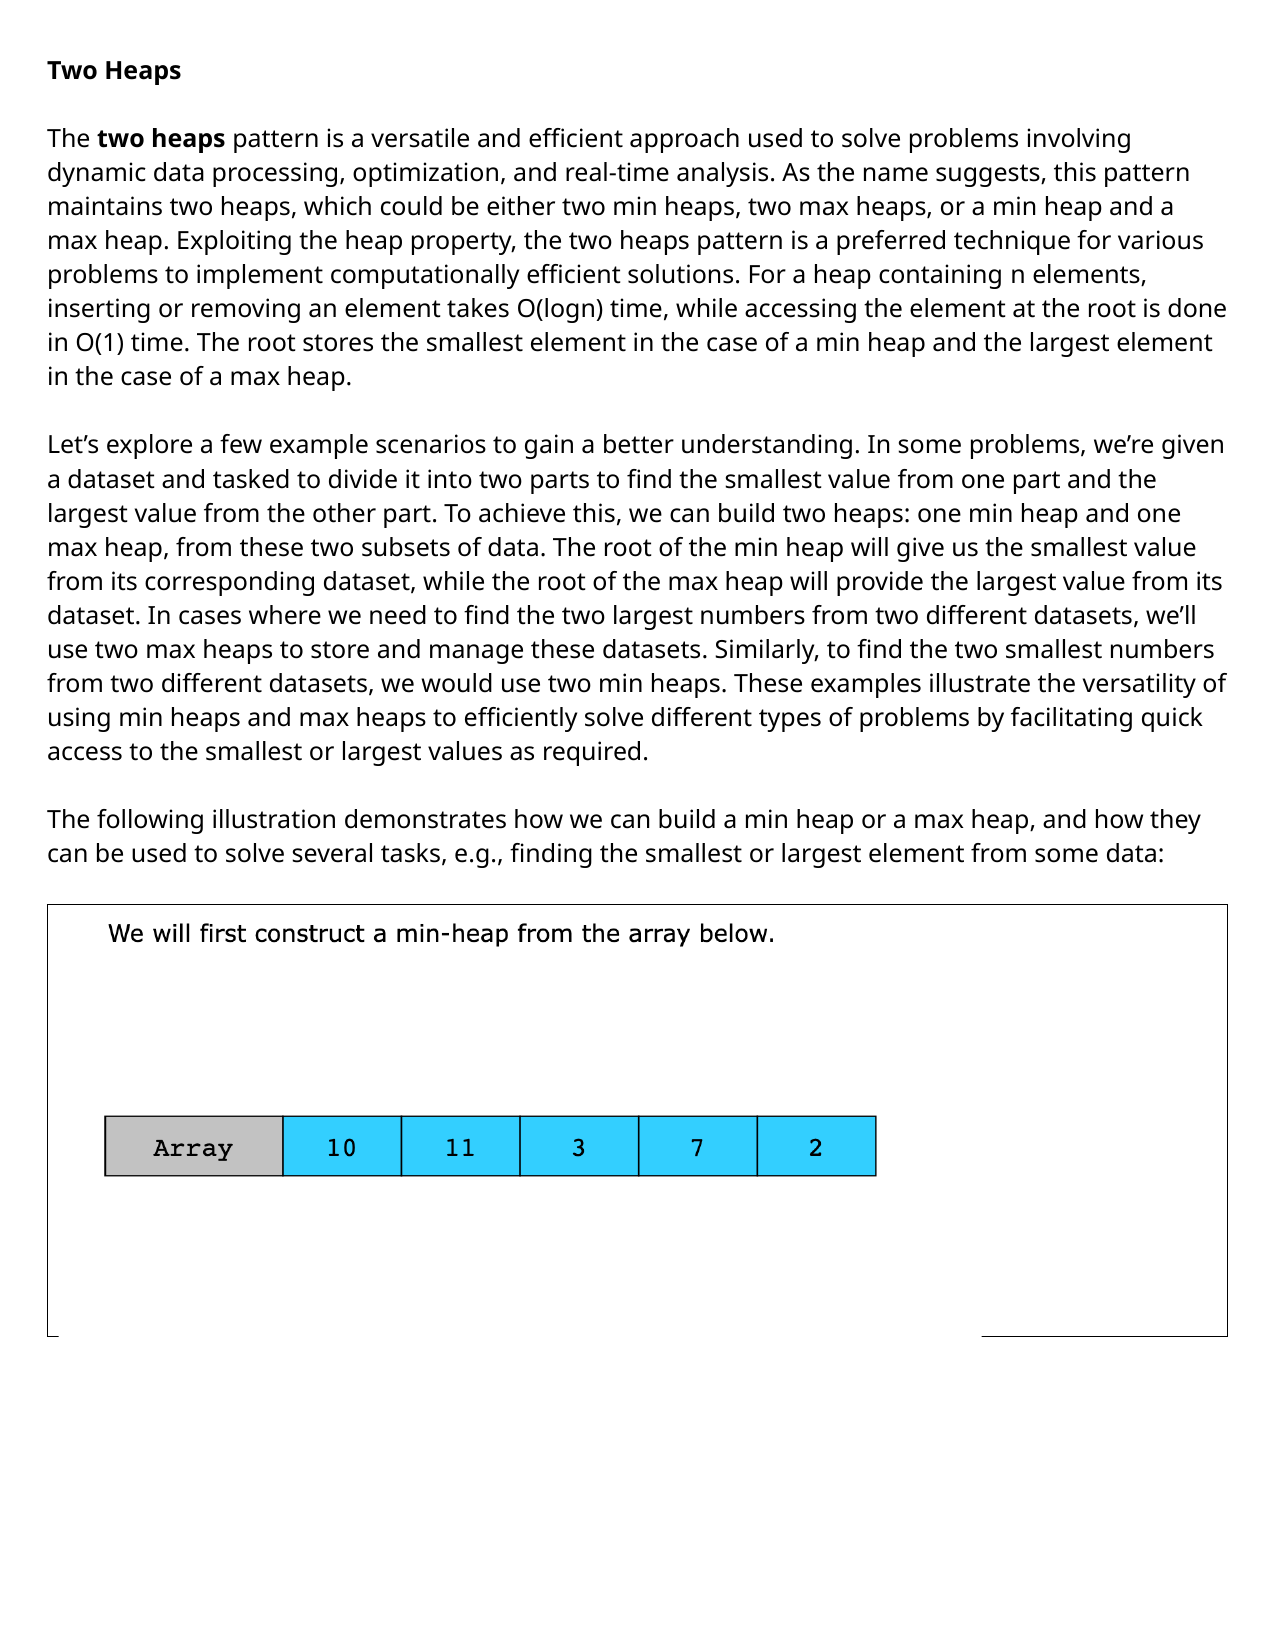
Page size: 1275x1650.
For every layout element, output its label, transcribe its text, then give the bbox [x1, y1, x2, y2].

picture [58, 905, 982, 1337]
text Let’s explore a few example scenarios to gain a better understanding. In some problems, we’re given a dataset and tasked to divide it into two parts to find the smallest value from one part and the largest value from the other part. To achieve this, we can build two heaps: one min heap and one max heap, from these two subsets of data. The root of the min heap will give us the smallest value from its corresponding dataset, while the root of the max heap will provide the largest value from its dataset. In cases where we need to find the two largest numbers from two different datasets, we’ll use two max heaps to store and manage these datasets. Similarly, to find the two smallest numbers from two different datasets, we would use two min heaps. These examples illustrate the versatility of using min heaps and max heaps to efficiently solve different types of problems by facilitating quick access to the smallest or largest values as required. [47, 427, 1228, 768]
text The two heaps pattern is a versatile and efficient approach used to solve problems involving dynamic data processing, optimization, and real-time analysis. As the name suggests, this pattern maintains two heaps, which could be either two min heaps, two max heaps, or a min heap and a max heap. Exploiting the heap property, the two heaps pattern is a preferred technique for various problems to implement computationally efficient solutions. For a heap containing n elements, inserting or removing an element takes O(logn) time, while accessing the element at the root is done in O(1) time. The root stores the smallest element in the case of a min heap and the largest element in the case of a max heap. [47, 121, 1228, 393]
text Two Heaps [47, 52, 1228, 87]
text The following illustration demonstrates how we can build a min heap or a max heap, and how they can be used to solve several tasks, e.g., finding the smallest or largest element from some data: [47, 802, 1228, 870]
table_header [982, 905, 1227, 1336]
table_header [48, 905, 58, 1336]
